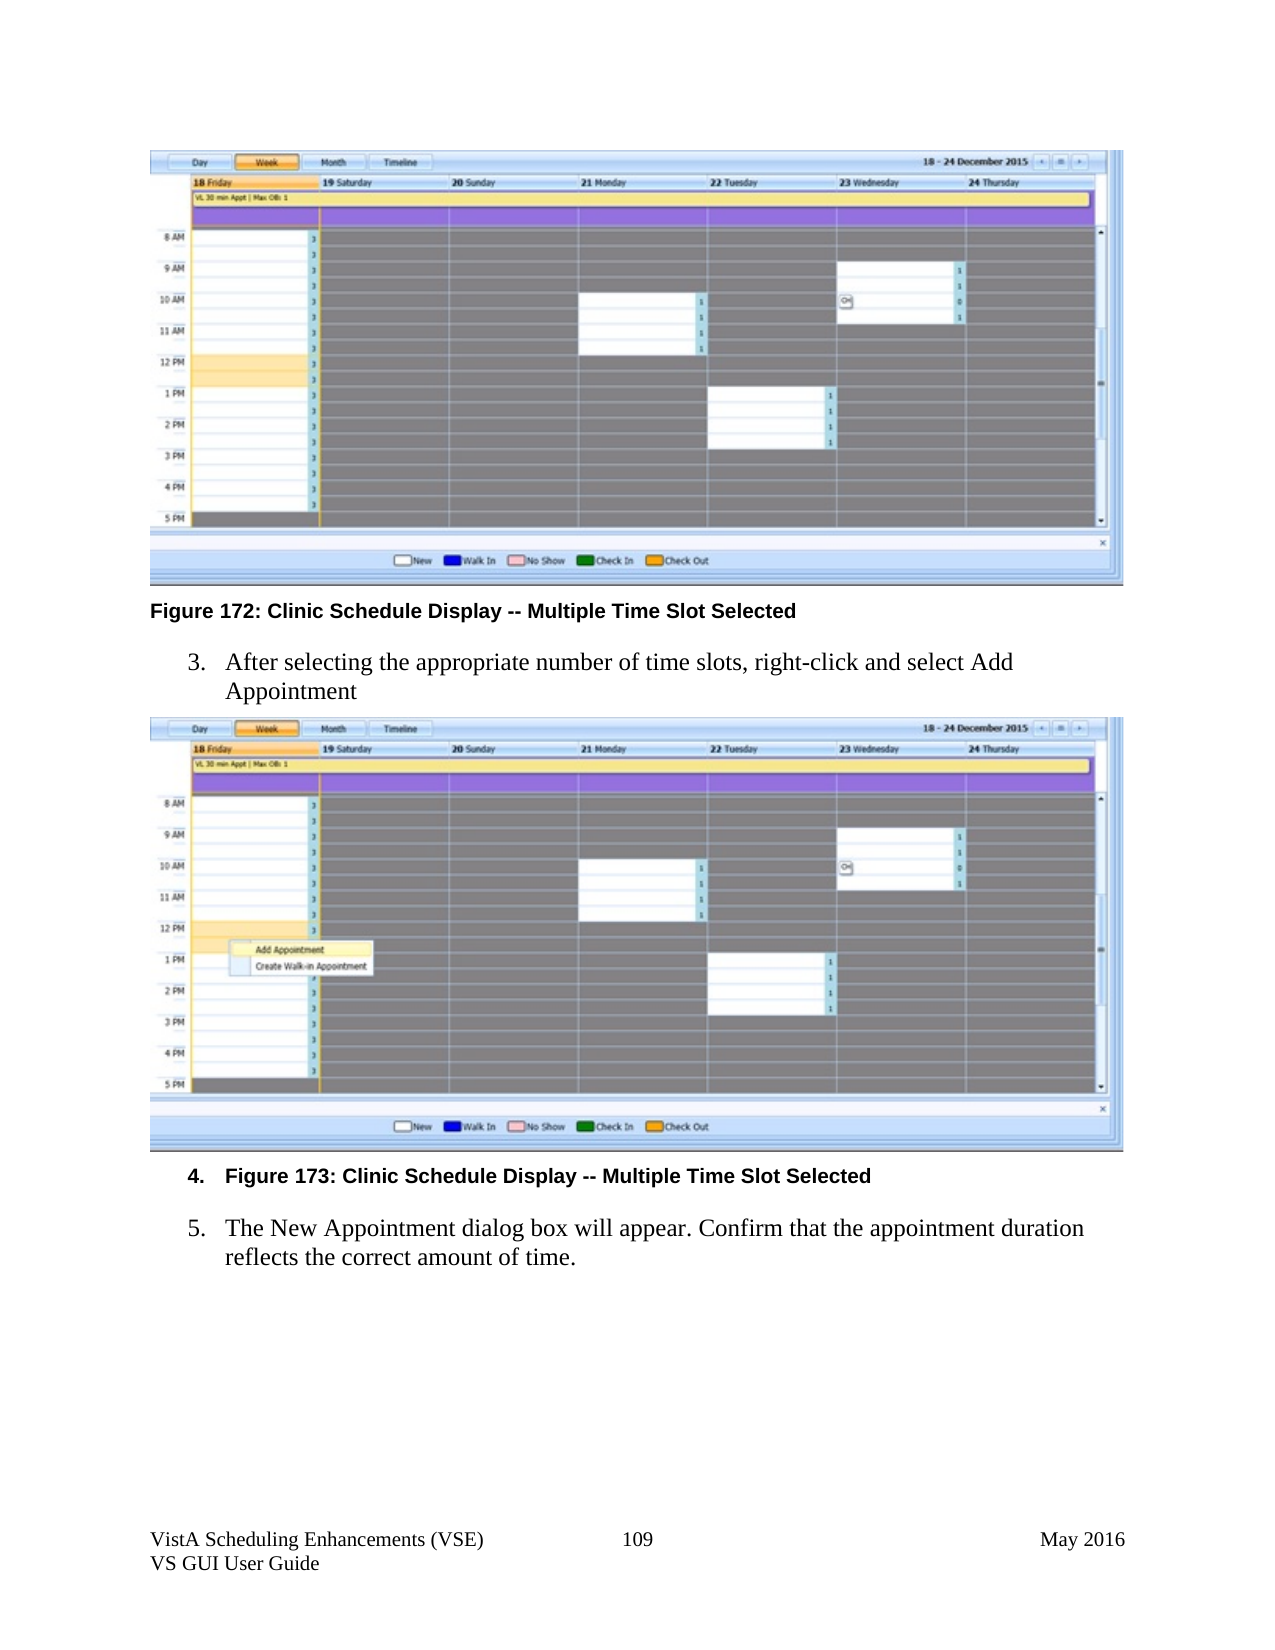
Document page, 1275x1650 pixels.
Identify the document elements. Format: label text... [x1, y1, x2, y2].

list After selecting the appropriate number of time slots, right-click and select Add Appointment [187, 647, 1125, 705]
picture [150, 717, 1124, 1152]
list The New Appointment dialog box will appear. Confirm that the appointment duration reflects the correct amount of time. [187, 1213, 1125, 1271]
picture [150, 150, 1124, 586]
